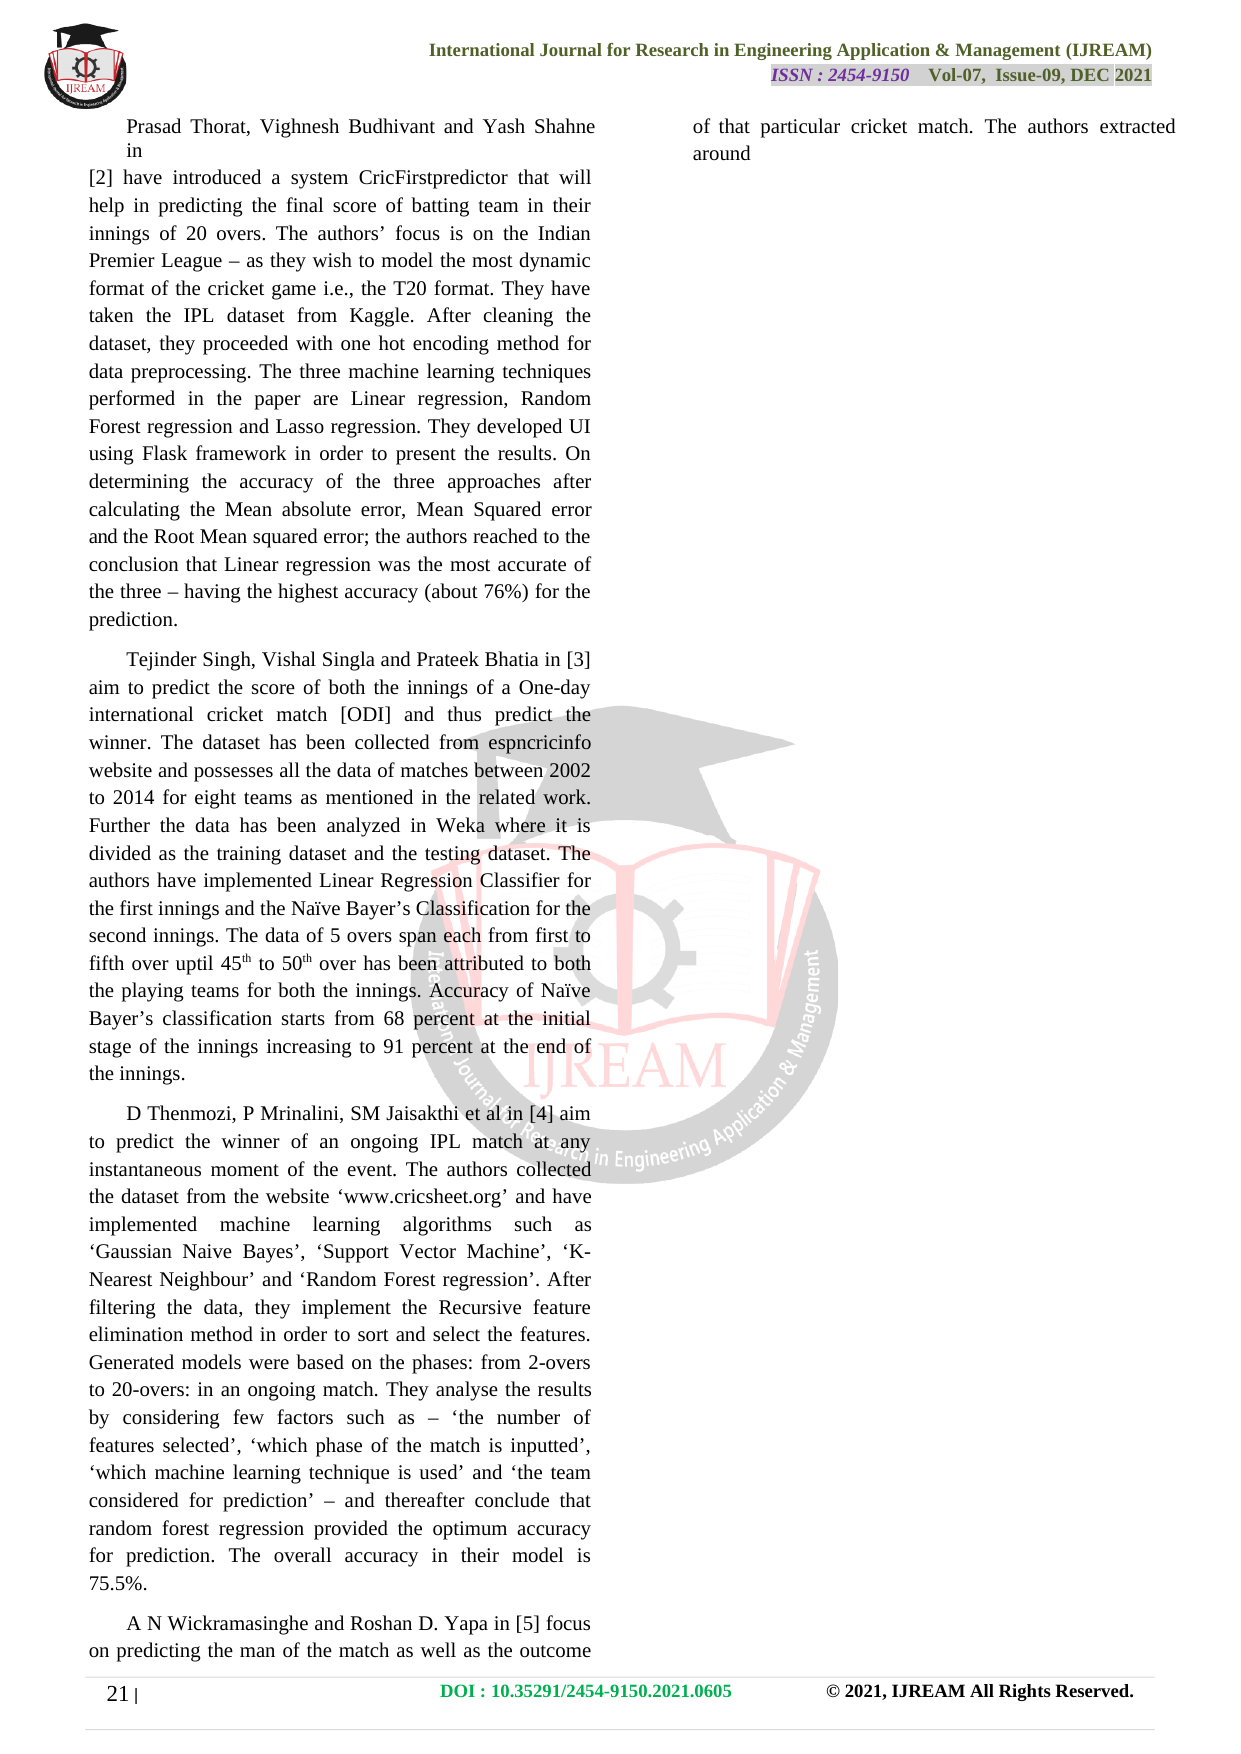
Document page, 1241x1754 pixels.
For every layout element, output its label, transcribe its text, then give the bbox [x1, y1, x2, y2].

text A N Wickramasinghe and Roshan D. Yapa in [5] focus on predicting the man of the match as well as the outcome of that particular cricket match. The authors extracted around [693, 114, 1176, 165]
text [2] have introduced a system CricFirstpredictor that will help in predicting the final score of batting team in their innings of 20 overs. The authors’ focus is on the Indian Premier League – as they wish to model the most dynamic format of the cricket game i.e., the T20 format. They have taken the IPL dataset from Kaggle. After cleaning the dataset, they proceeded with one hot encoding method for data preprocessing. The three machine learning techniques performed in the paper are Linear regression, Random Forest regression and Lasso regression. They developed UI using Flask framework in order to present the results. On determining the accuracy of the three approaches after calculating the Mean absolute error, Mean Squared error and the Root Mean squared error; the authors reached to the conclusion that Linear regression was the most accurate of the three – having the highest accuracy (about 76%) for the prediction. [88, 165, 592, 631]
text D Thenmozi, P Mrinalini, SM Jaisakthi et al in [4] aim to predict the winner of an ongoing IPL match at any instantaneous moment of the event. The authors collected the dataset from the website ‘www.cricsheet.org’ and have implemented machine learning algorithms such as ‘Gaussian Naive Bayes’, ‘Support Vector Machine’, ‘K-Nearest Neighbour’ and ‘Random Forest regression’. After filtering the data, they implement the Recursive feature elimination method in order to sort and select the features. Generated models were based on the phases: from 2-overs to 20-overs: in an ongoing match. They analyse the results by considering few factors such as – ‘the number of features selected’, ‘which phase of the match is inputted’, ‘which machine learning technique is used’ and ‘the team considered for prediction’ – and thereafter conclude that random forest regression provided the optimum accuracy for prediction. The overall accuracy in their model is 75.5%. [88, 1101, 592, 1595]
picture [44, 86, 127, 109]
text Prasad Thorat, Vighnesh Budhivant and Yash Shahne in [126, 114, 596, 162]
picture [410, 705, 839, 1184]
picture [44, 23, 127, 39]
text A N Wickramasinghe and Roshan D. Yapa in [5] focus on predicting the man of the match as well as the outcome of that particular cricket match. The authors extracted around [88, 1611, 592, 1662]
text Tejinder Singh, Vishal Singla and Prateek Bhatia in [3] aim to predict the score of both the innings of a One-day international cricket match [ODI] and thus predict the winner. The dataset has been collected from espncricinfo website and possesses all the data of matches between 2002 to 2014 for eight teams as mentioned in the related work. Further the data has been analyzed in Weka where it is divided as the training dataset and the testing dataset. The authors have implemented Linear Regression Classifier for the first innings and the Naïve Bayer’s Classification for the second innings. The data of 5 overs span each from first to fifth over uptil 45th to 50th over has been attributed to both the playing teams for both the innings. Accuracy of Naïve Bayer’s classification starts from 68 percent at the initial stage of the innings increasing to 91 percent at the end of the innings. [88, 647, 592, 1085]
text ISSN : 2454-9150 Vol-07, Issue-09, DEC 2021 [33, 64, 771, 86]
text International Journal for Research in Engineering Application & Management (IJREAM) [33, 39, 1152, 61]
